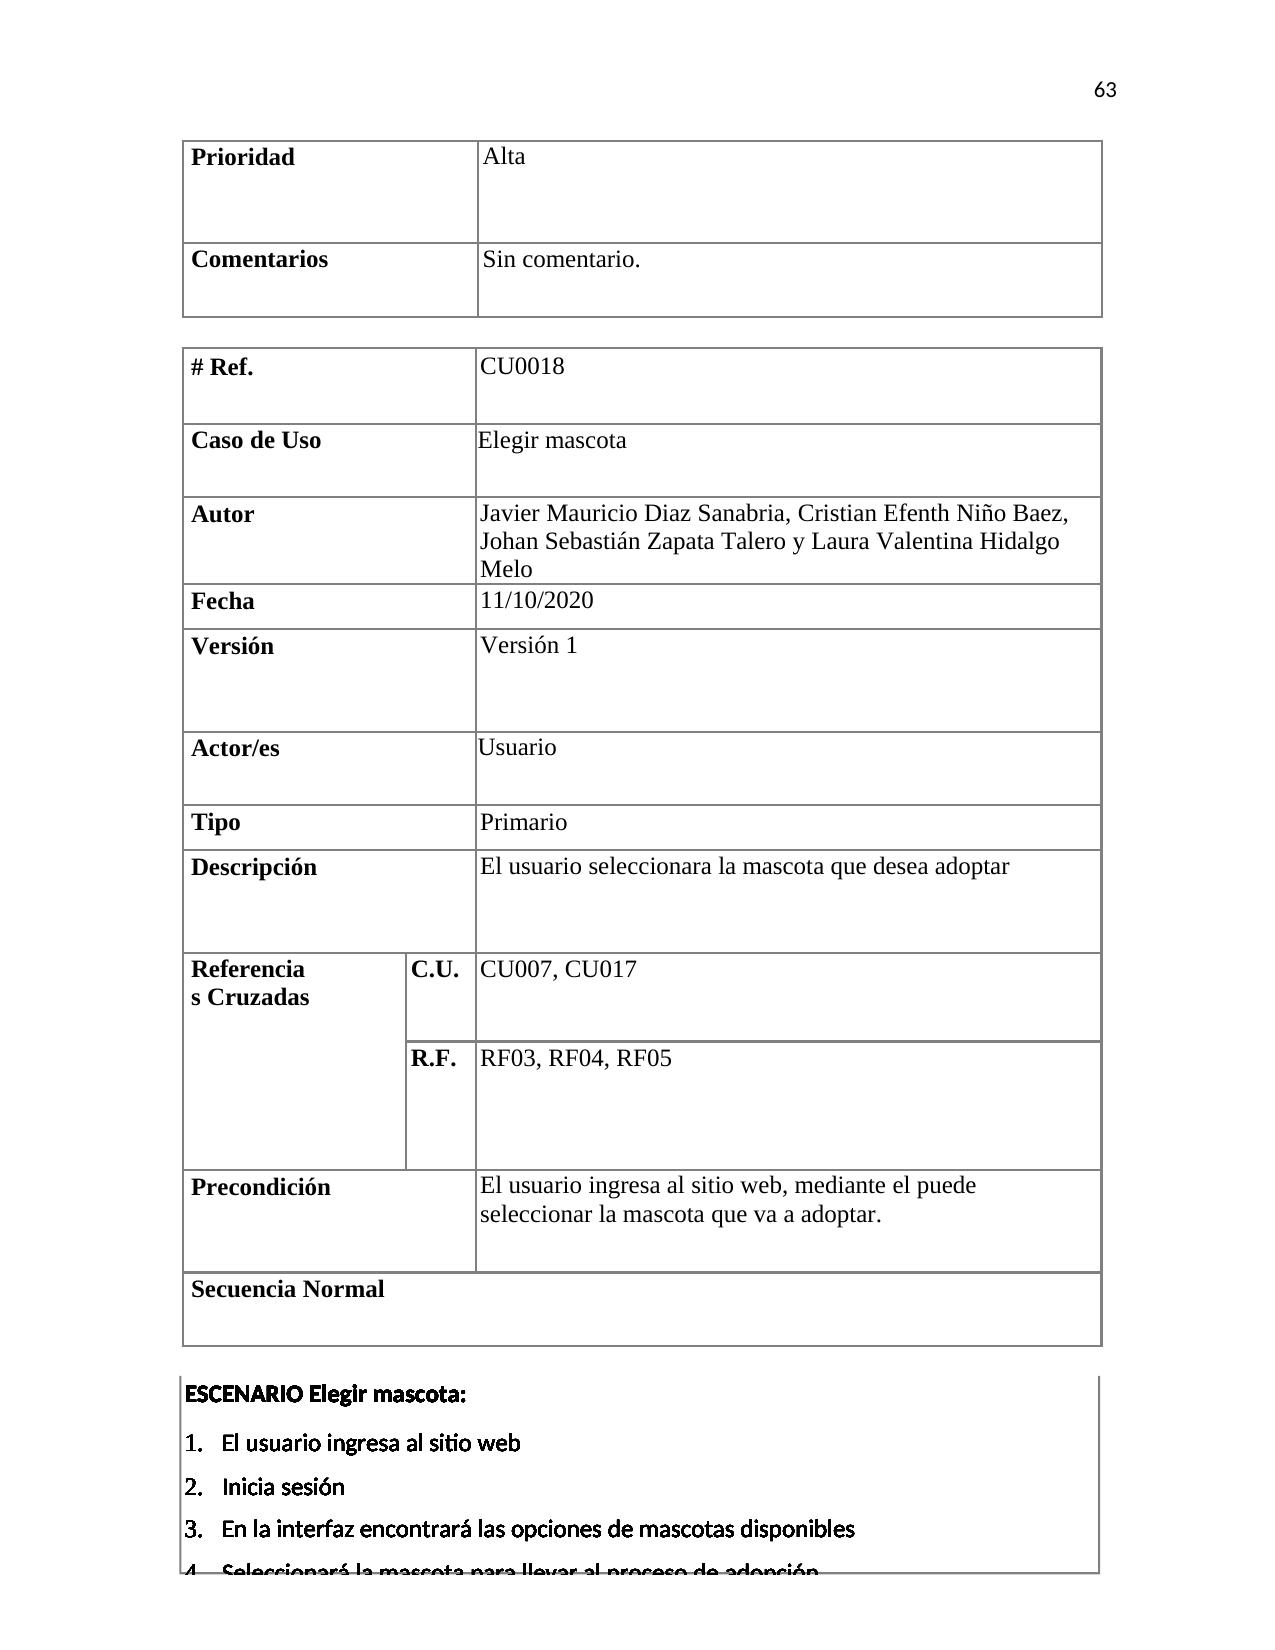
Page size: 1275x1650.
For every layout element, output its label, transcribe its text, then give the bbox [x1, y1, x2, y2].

table_cell Comentarios [184, 244, 477, 316]
table_cell CU007, CU017 [477, 954, 1100, 1040]
table_header CU0018 [477, 349, 1100, 423]
table_cell Elegir mascota [477, 425, 1100, 496]
table_cell El usuario seleccionara la mascota que desea adoptar [477, 851, 1100, 952]
table_cell RF03, RF04, RF05 [477, 1043, 1100, 1169]
table_header Prioridad [184, 142, 477, 242]
table_cell 11/10/2020 [477, 585, 1100, 628]
table_cell R.F. [407, 1043, 475, 1169]
table_cell Versión [184, 630, 475, 731]
table_cell Secuencia Normal [184, 1274, 1100, 1345]
table_cell Tipo [184, 806, 475, 849]
table_cell El usuario ingresa al sitio web, mediante el puede seleccionar la mascota que va a adoptar. [477, 1171, 1100, 1271]
table_cell Autor [184, 498, 475, 583]
table_cell Usuario [477, 733, 1100, 804]
table_cell Descripción [184, 851, 475, 952]
table_cell Sin comentario. [479, 244, 1101, 316]
table_cell Caso de Uso [184, 425, 475, 496]
table_cell Versión 1 [477, 630, 1100, 731]
table_header # Ref. [184, 349, 475, 423]
table_cell Actor/es [184, 733, 475, 804]
table_cell C.U. [407, 954, 475, 1040]
table_cell Precondición [184, 1171, 475, 1271]
table_cell Referencias Cruzadas [184, 954, 405, 1169]
table_header Alta [479, 142, 1101, 242]
table_cell Fecha [184, 585, 475, 628]
table_cell Javier Mauricio Diaz Sanabria, Cristian Efenth Niño Baez, Johan Sebastián Zapata Talero y Laura Valentina Hidalgo Melo [477, 498, 1100, 583]
table_cell Primario [477, 806, 1100, 849]
